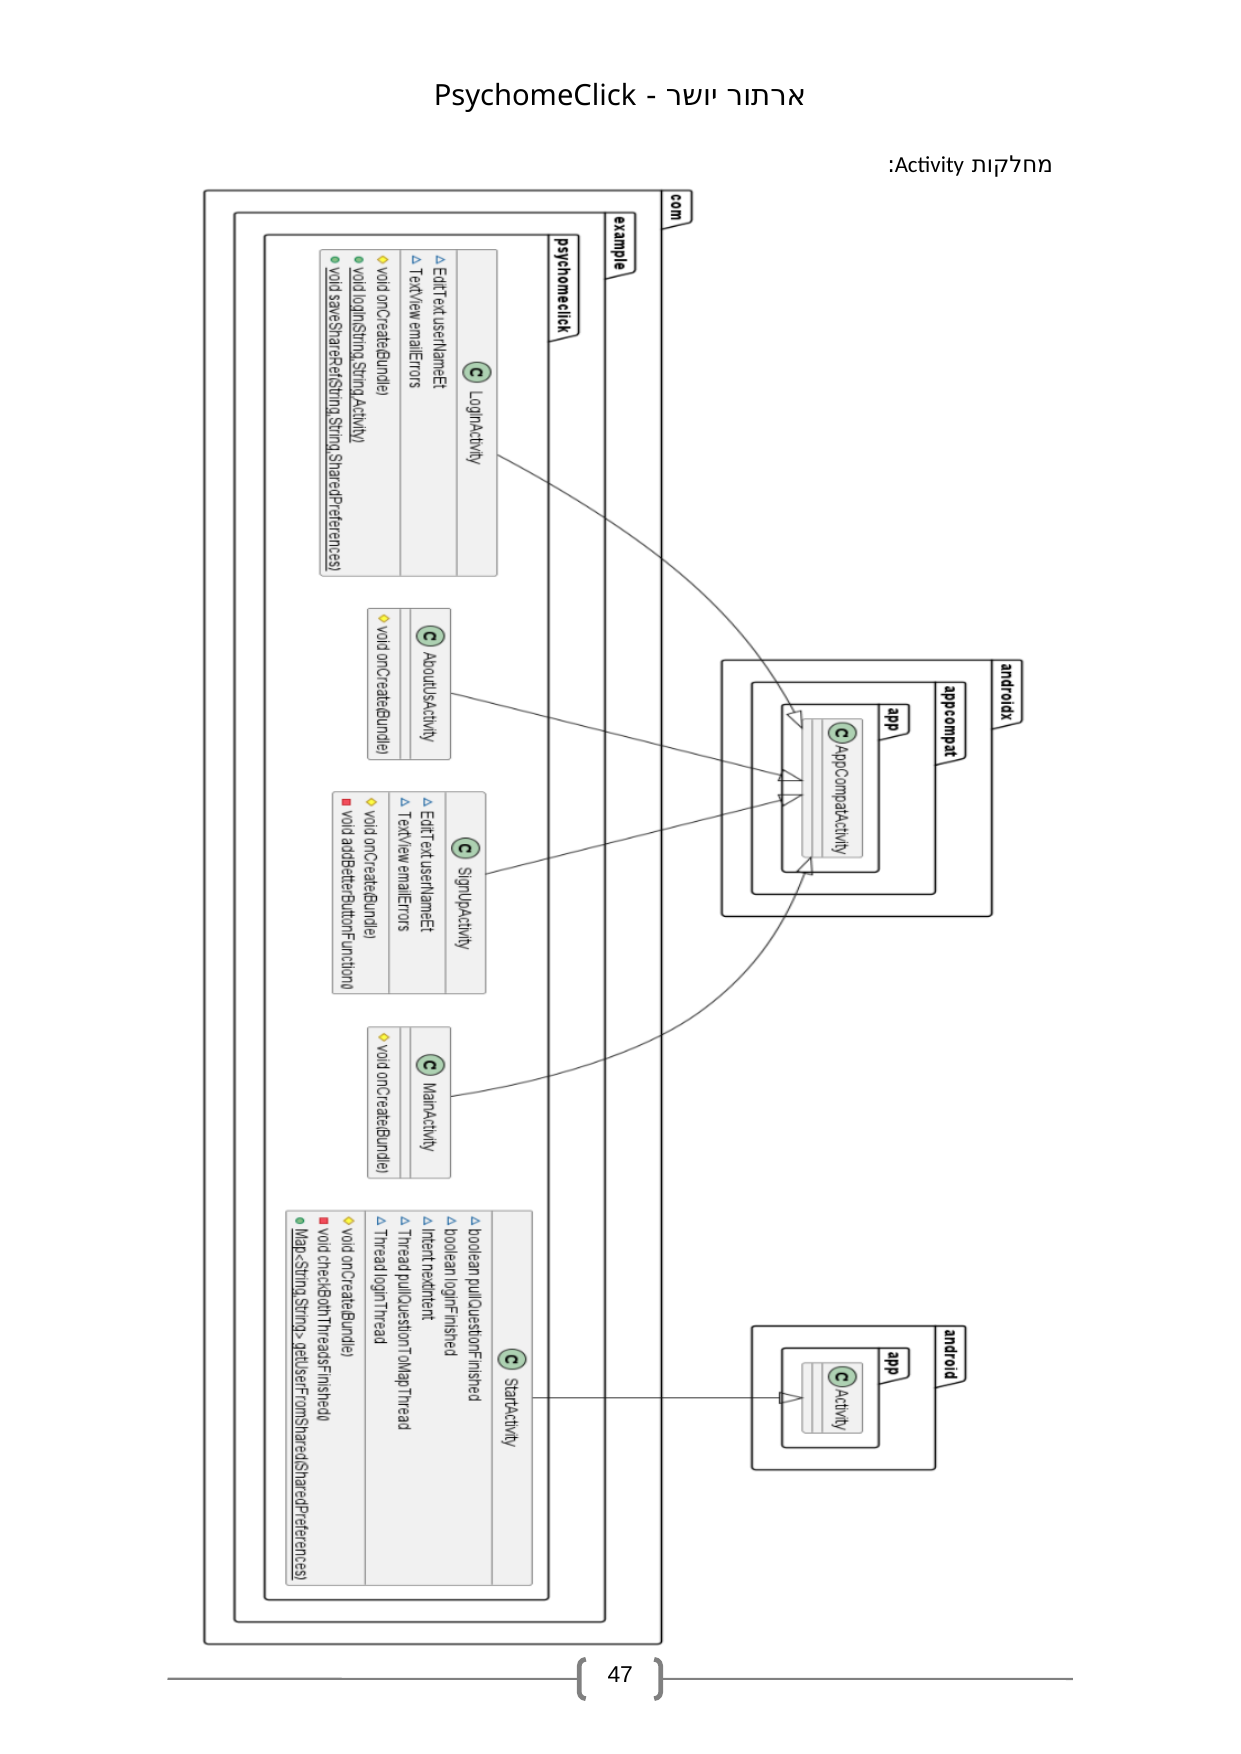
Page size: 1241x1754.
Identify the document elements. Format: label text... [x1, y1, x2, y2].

text מחלקות עזר:מחלקות Activity: [187, 150, 1053, 178]
picture [199, 186, 1029, 1648]
